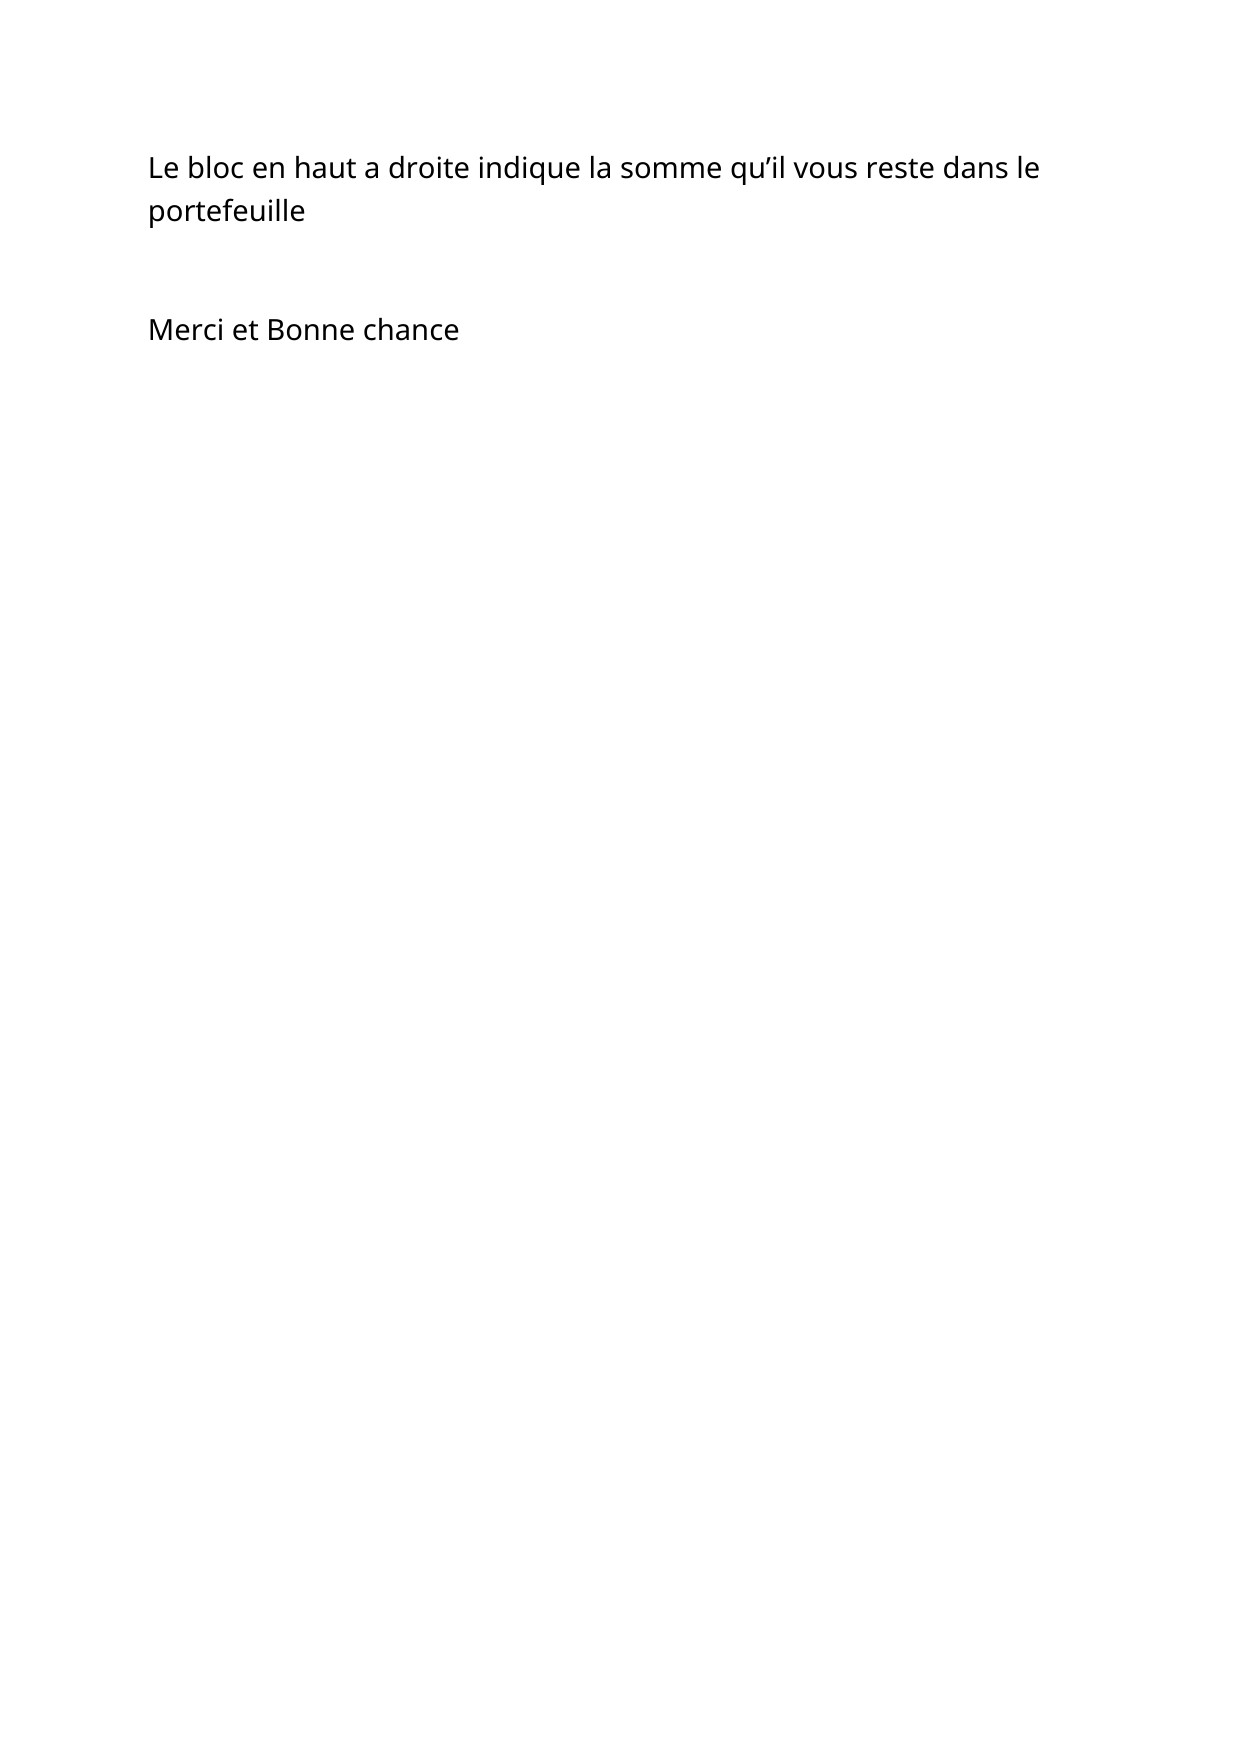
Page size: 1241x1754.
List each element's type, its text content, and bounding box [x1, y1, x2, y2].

text Merci et Bonne chance [148, 309, 1093, 349]
text Le bloc en haut a droite indique la somme qu’il vous reste dans le portefeuille [148, 148, 1093, 230]
